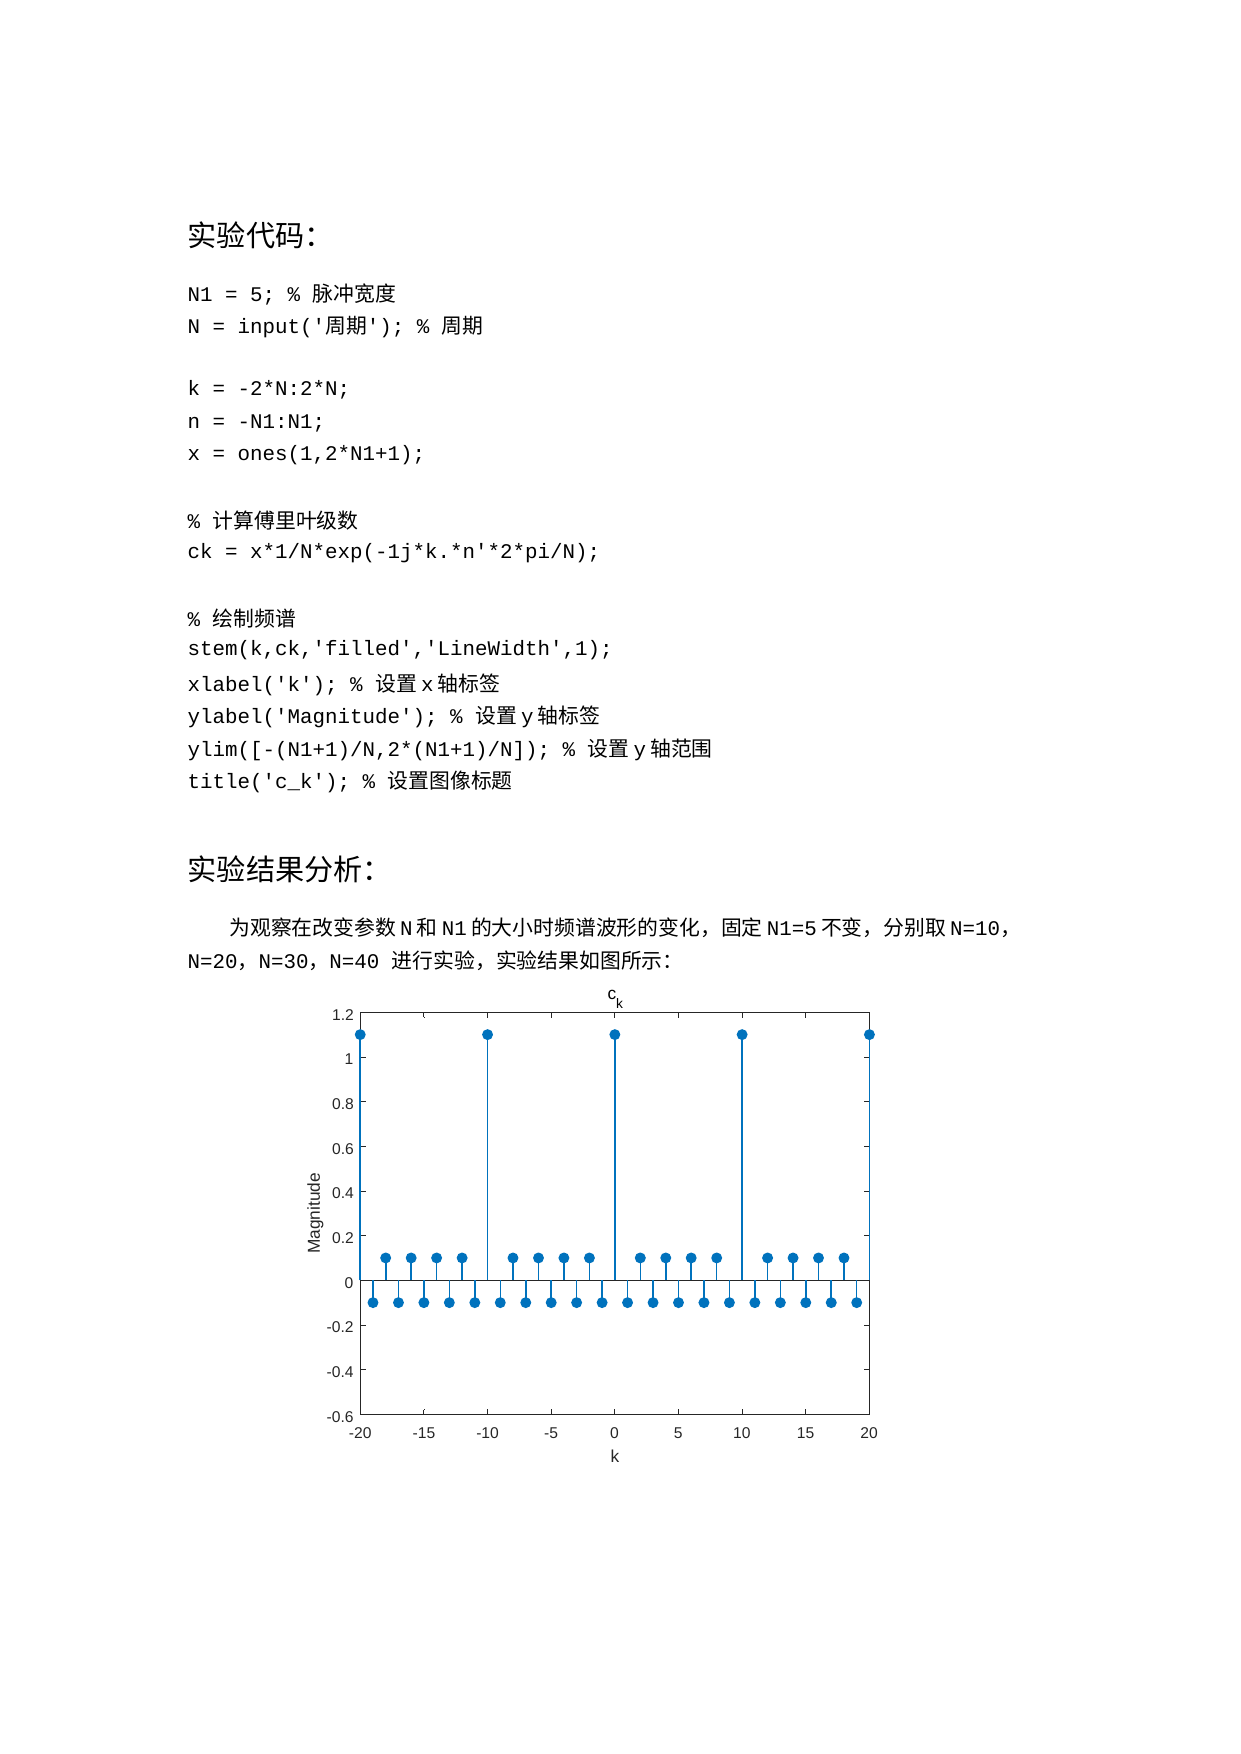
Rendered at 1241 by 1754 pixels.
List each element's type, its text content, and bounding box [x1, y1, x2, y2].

text 为观察在改变参数N和N1的大小时频谱波形的变化，固定N1=5不变，分别取N=10， [187, 911, 1053, 943]
text % 绘制频谱 [187, 601, 1053, 634]
text ylabel('Magnitude'); % 设置y轴标签 [187, 699, 1053, 731]
text xlabel('k'); % 设置x轴标签 [187, 666, 1053, 699]
text title('c_k'); % 设置图像标题 [187, 764, 1053, 796]
text ck = x*1/N*exp(-1j*k.*n'*2*pi/N); [187, 536, 1053, 569]
text 实验代码： [187, 201, 1053, 266]
text n = -N1:N1; [187, 406, 1053, 439]
text ylim([-(N1+1)/N,2*(N1+1)/N]); % 设置y轴范围 [187, 731, 1053, 764]
text % 计算傅里叶级数 [187, 504, 1053, 536]
text stem(k,ck,'filled','LineWidth',1); [187, 634, 1053, 666]
text x = ones(1,2*N1+1); [187, 439, 1053, 471]
text N1 = 5; % 脉冲宽度 [187, 276, 1053, 309]
text 实验结果分析： [187, 835, 1053, 900]
text k = -2*N:2*N; [187, 374, 1053, 406]
text N = input('周期'); % 周期 [187, 309, 1053, 341]
text N=20，N=30，N=40 进行实验，实验结果如图所示： [187, 943, 1053, 976]
